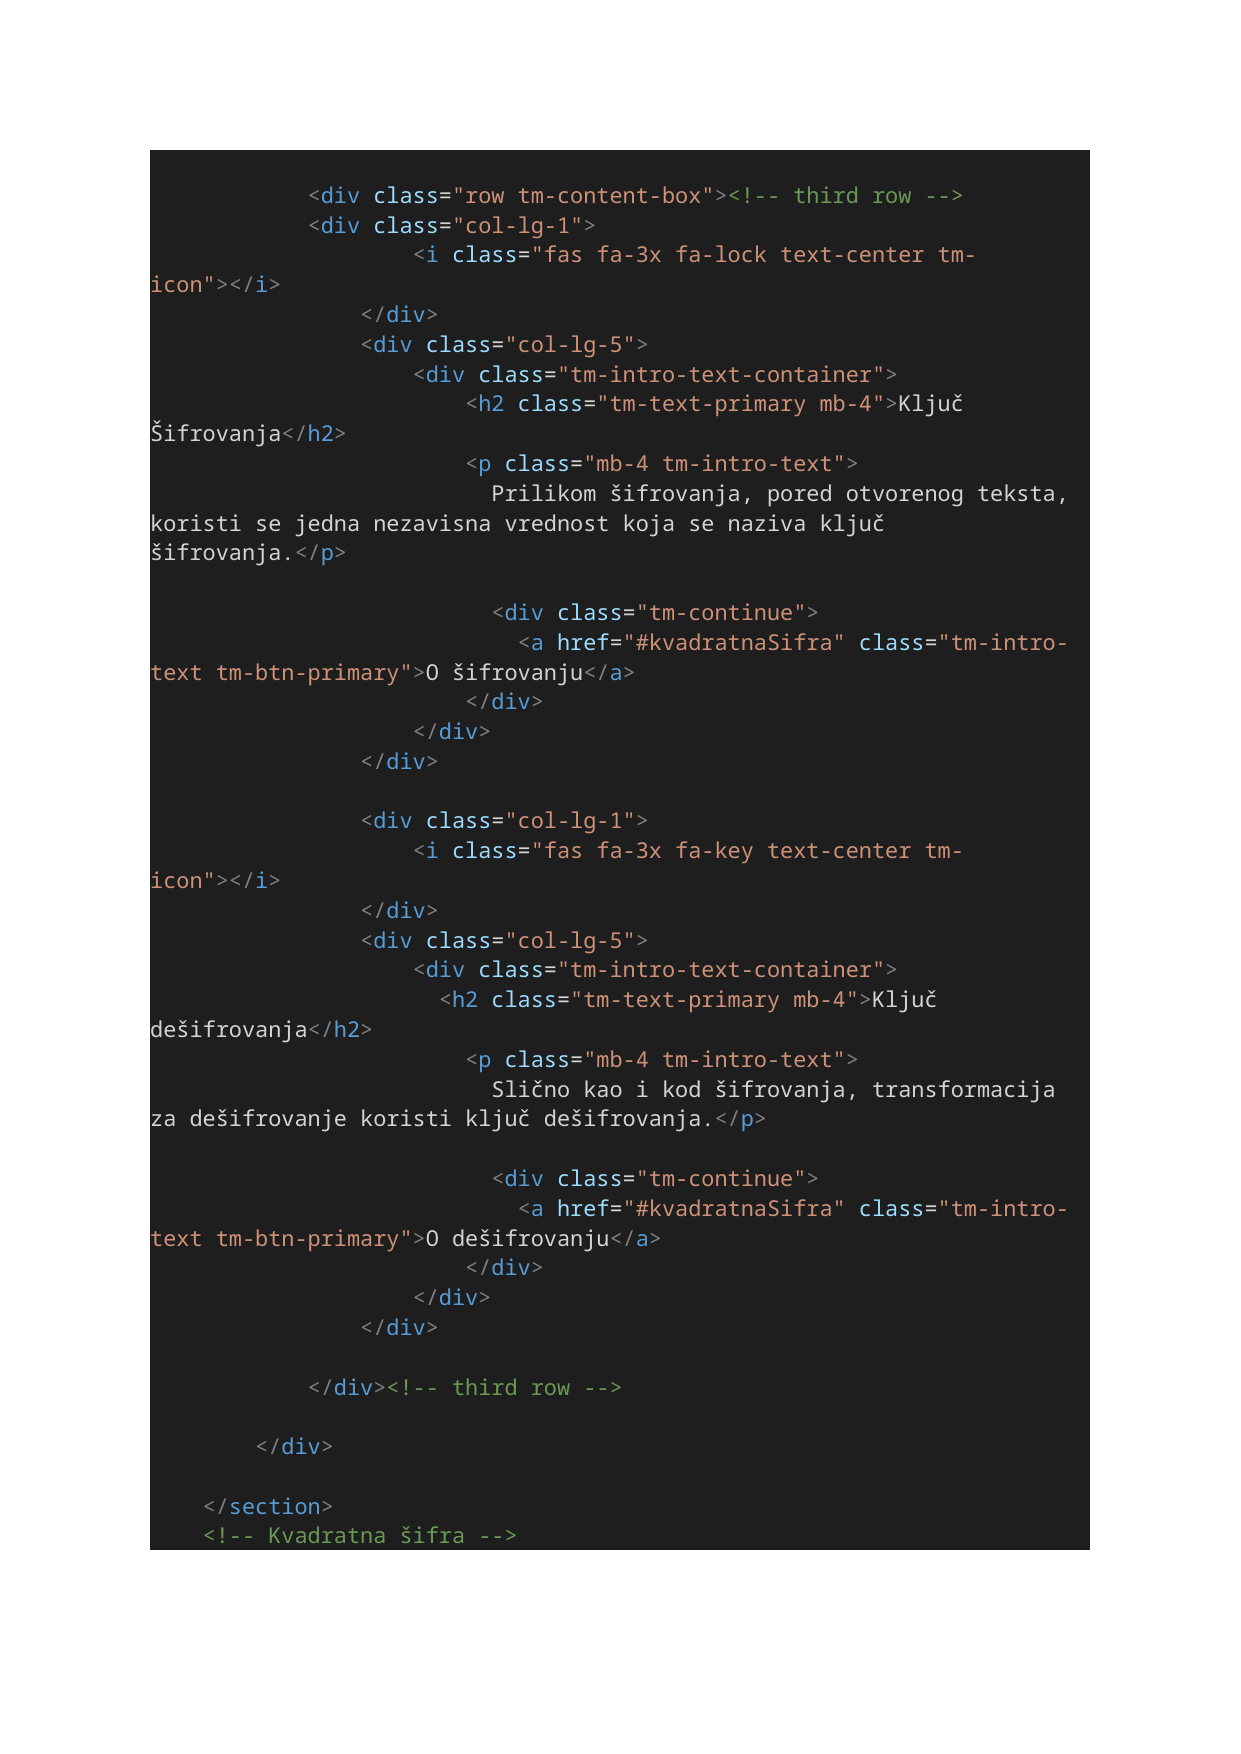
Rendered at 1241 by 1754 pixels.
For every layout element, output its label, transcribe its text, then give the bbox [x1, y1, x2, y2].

text <p class="mb-4 tm-intro-text"> [150, 448, 1090, 478]
text <div class="col-lg-5"> [150, 329, 1090, 358]
text <!-- Kvadratna šifra --> [150, 1520, 1090, 1550]
text </div> [150, 1312, 1090, 1342]
text </div> [150, 1252, 1090, 1282]
text <div class="col-lg-1"> [150, 209, 1090, 239]
text </div> [150, 1431, 1090, 1461]
text <div class="tm-continue"> [150, 1163, 1090, 1193]
text </div> [150, 686, 1090, 716]
text </section> [150, 1491, 1090, 1520]
text <a href="#kvadratnaSifra" class="tm-intro-text tm-btn-primary">O dešifrovanju</a> [150, 1193, 1090, 1252]
text </div> [150, 1282, 1090, 1312]
text <i class="fas fa-3x fa-key text-center tm-icon"></i> [150, 835, 1090, 895]
text <h2 class="tm-text-primary mb-4">Ključ Šifrovanja</h2> [150, 388, 1090, 448]
text Prilikom šifrovanja, pored otvorenog teksta, koristi se jedna nezavisna vrednost koja se naziva ključ šifrovanja.</p> [150, 478, 1090, 567]
text <div class="row tm-content-box"><!-- third row --> [150, 180, 1090, 209]
text <div class="col-lg-1"> [150, 805, 1090, 835]
text <div class="col-lg-5"> [150, 924, 1090, 954]
text </div> [150, 716, 1090, 746]
text Slično kao i kod šifrovanja, transformacija za dešifrovanje koristi ključ dešifrovanja.</p> [150, 1073, 1090, 1133]
text <h2 class="tm-text-primary mb-4">Ključ dešifrovanja</h2> [150, 984, 1090, 1044]
text <div class="tm-intro-text-container"> [150, 954, 1090, 984]
text <i class="fas fa-3x fa-lock text-center tm-icon"></i> [150, 239, 1090, 299]
text </div> [150, 895, 1090, 924]
text <p class="mb-4 tm-intro-text"> [150, 1044, 1090, 1073]
text </div><!-- third row --> [150, 1371, 1090, 1401]
text <div class="tm-continue"> [150, 597, 1090, 627]
text <div class="tm-intro-text-container"> [150, 358, 1090, 388]
text </div> [150, 299, 1090, 329]
text <a href="#kvadratnaSifra" class="tm-intro-text tm-btn-primary">O šifrovanju</a> [150, 627, 1090, 686]
text </div> [150, 746, 1090, 776]
